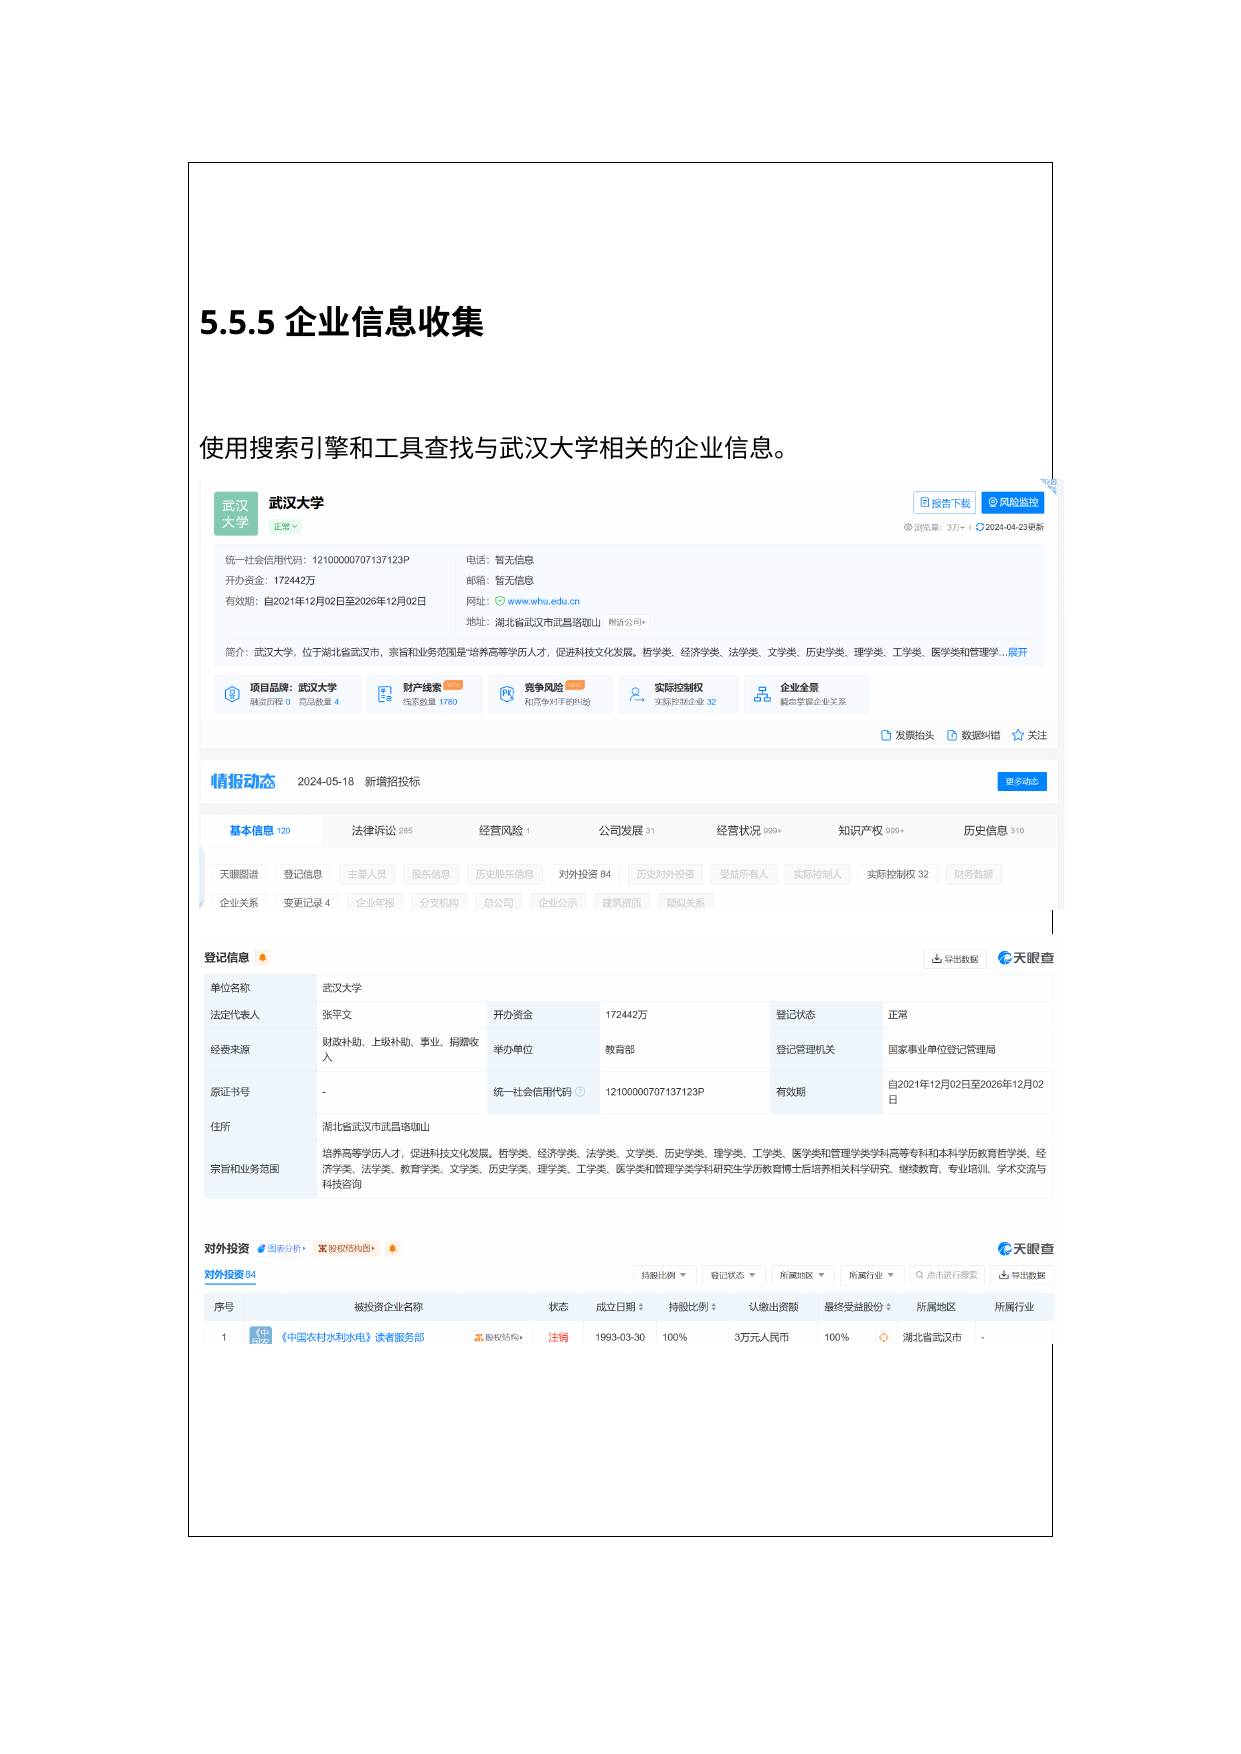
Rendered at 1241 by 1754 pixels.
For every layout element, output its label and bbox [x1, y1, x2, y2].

picture [199, 479, 1065, 910]
picture [199, 934, 1065, 1344]
table_cell [189, 163, 1052, 1536]
